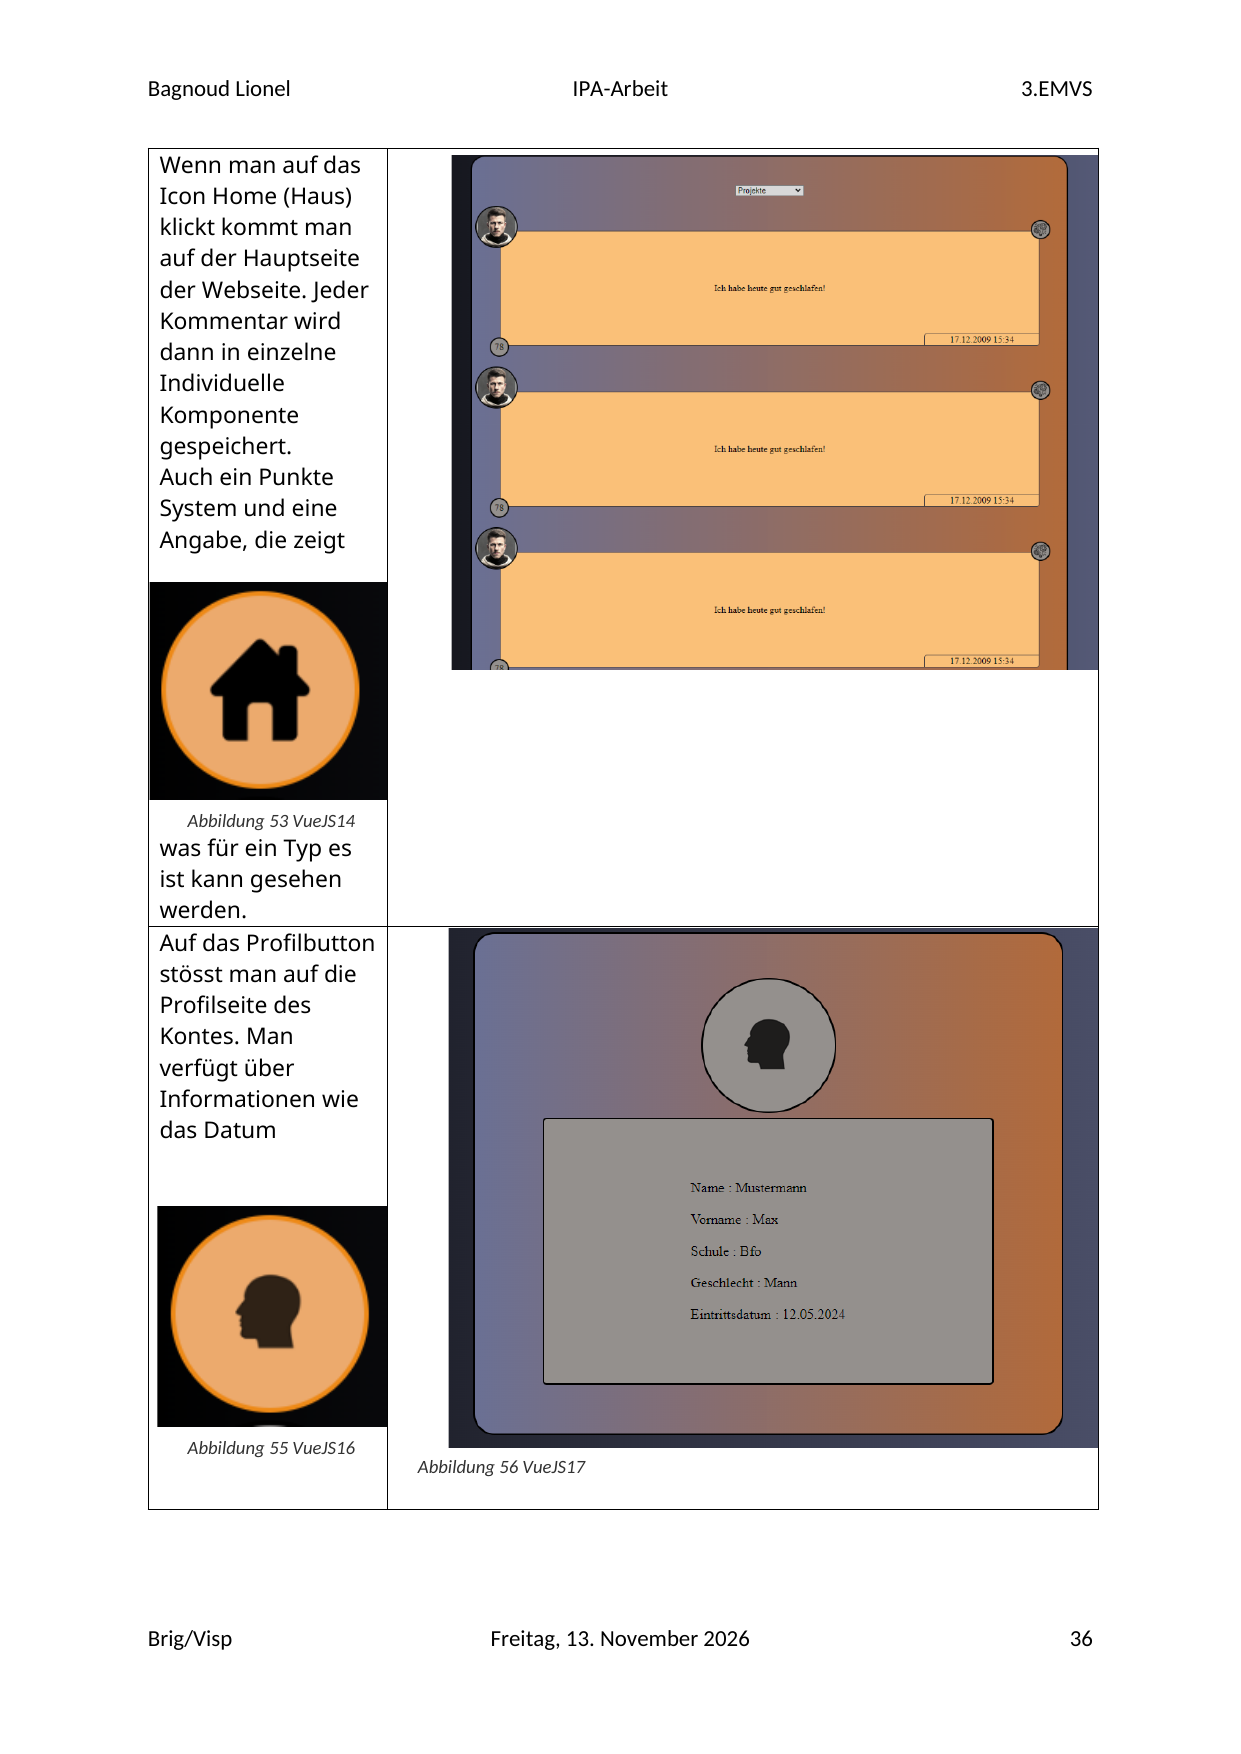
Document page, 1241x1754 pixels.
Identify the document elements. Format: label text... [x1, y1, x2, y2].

picture [451, 155, 1099, 670]
picture [157, 1206, 388, 1427]
table_cell Auf das Profilbutton stösst man auf die Profilseite des Kontes. Man verfügt über Informationen wie das Datum [149, 927, 387, 1509]
table_cell Wenn man auf das Icon Home (Haus) klickt kommt man auf der Hauptseite der Webseite. Jeder Kommentar wird dann in einzelne Individuelle Komponente gespeichert. Auch ein Punkte System und eine Angabe, die zeigt was für ein Typ es ist kann gesehen werden. [149, 832, 387, 926]
table_cell [388, 149, 1098, 926]
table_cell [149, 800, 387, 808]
picture [149, 582, 388, 800]
table_cell [388, 927, 1098, 1509]
table_cell Wenn man auf das Icon Home (Haus) klickt kommt man auf der Hauptseite der Webseite. Jeder Kommentar wird dann in einzelne Individuelle Komponente gespeichert. Auch ein Punkte System und eine Angabe, die zeigt was für ein Typ es ist kann gesehen werden. [149, 149, 387, 582]
picture [448, 928, 1099, 1448]
